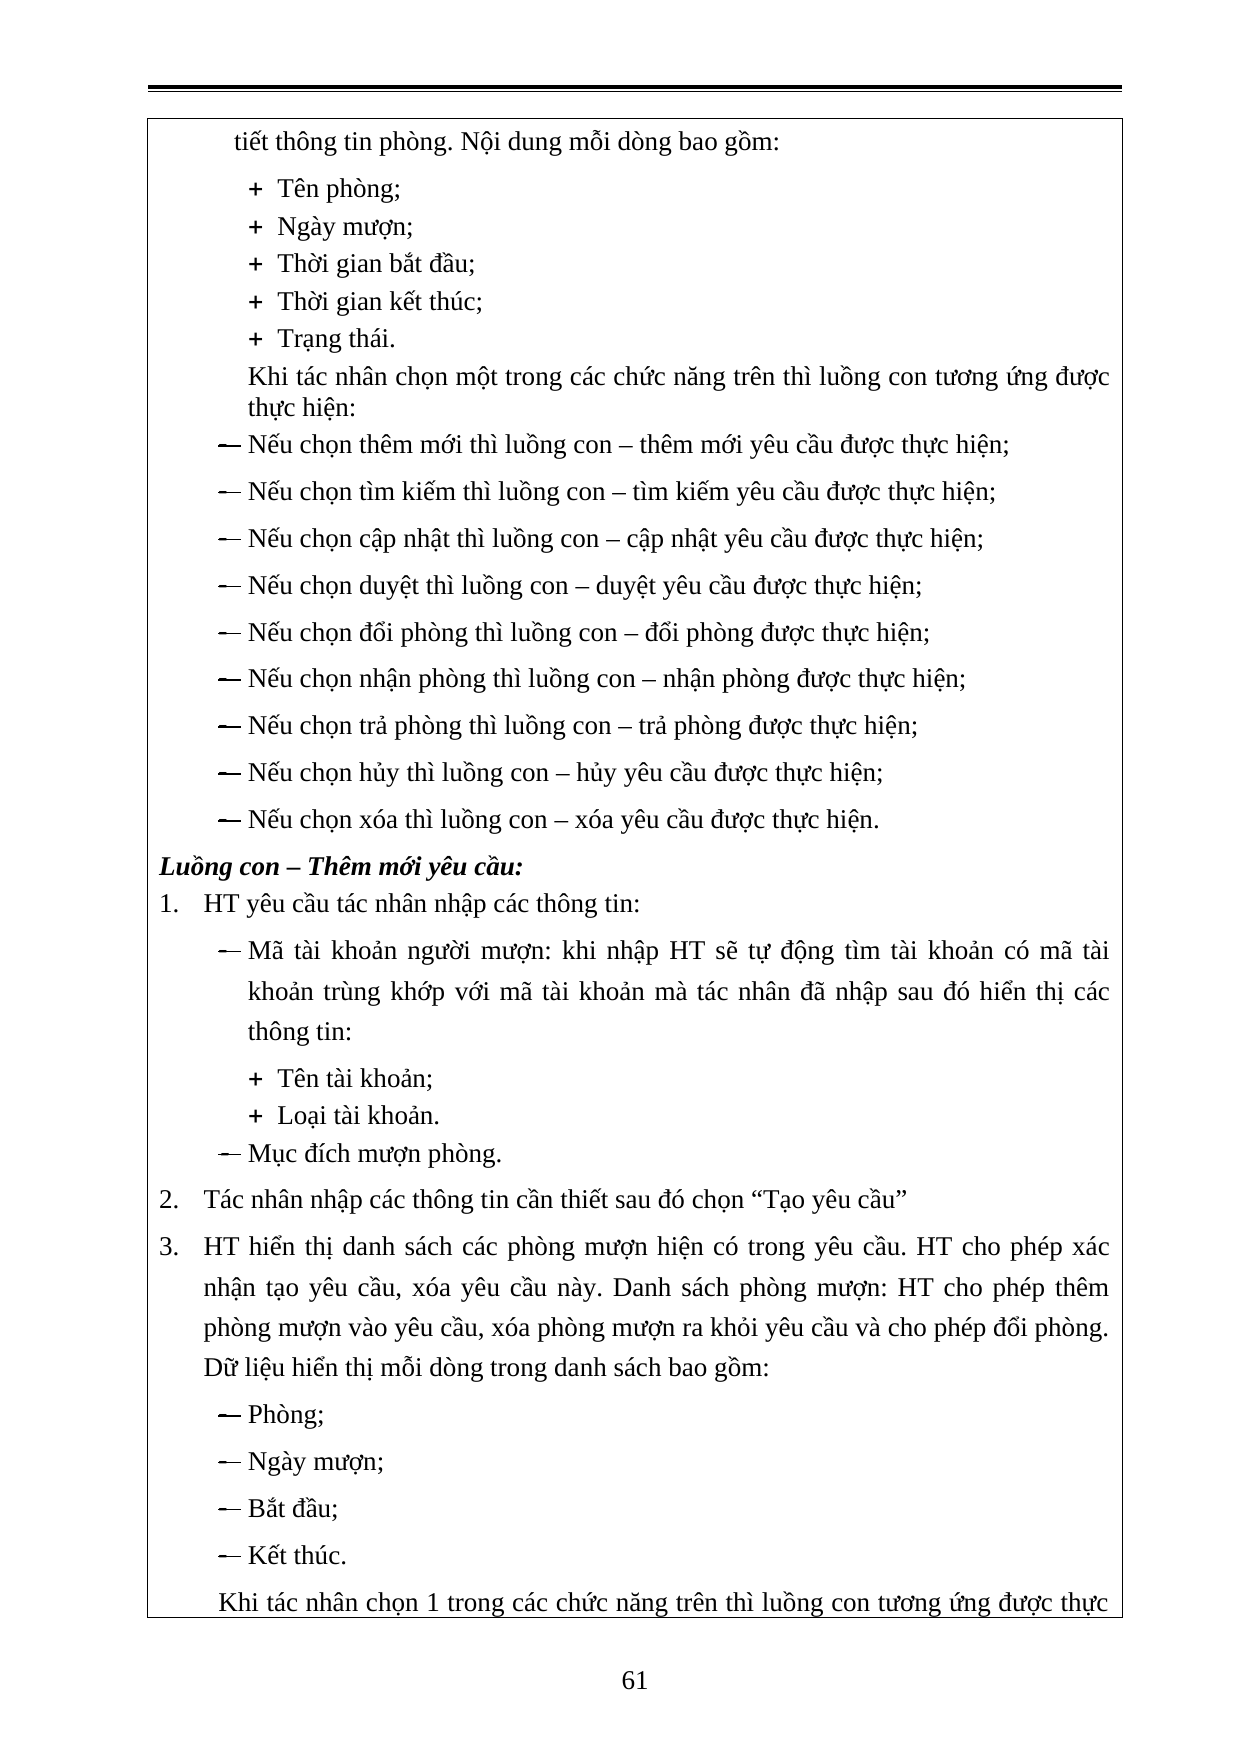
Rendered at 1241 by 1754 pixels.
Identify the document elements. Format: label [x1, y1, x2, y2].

table_cell [148, 119, 1122, 1617]
